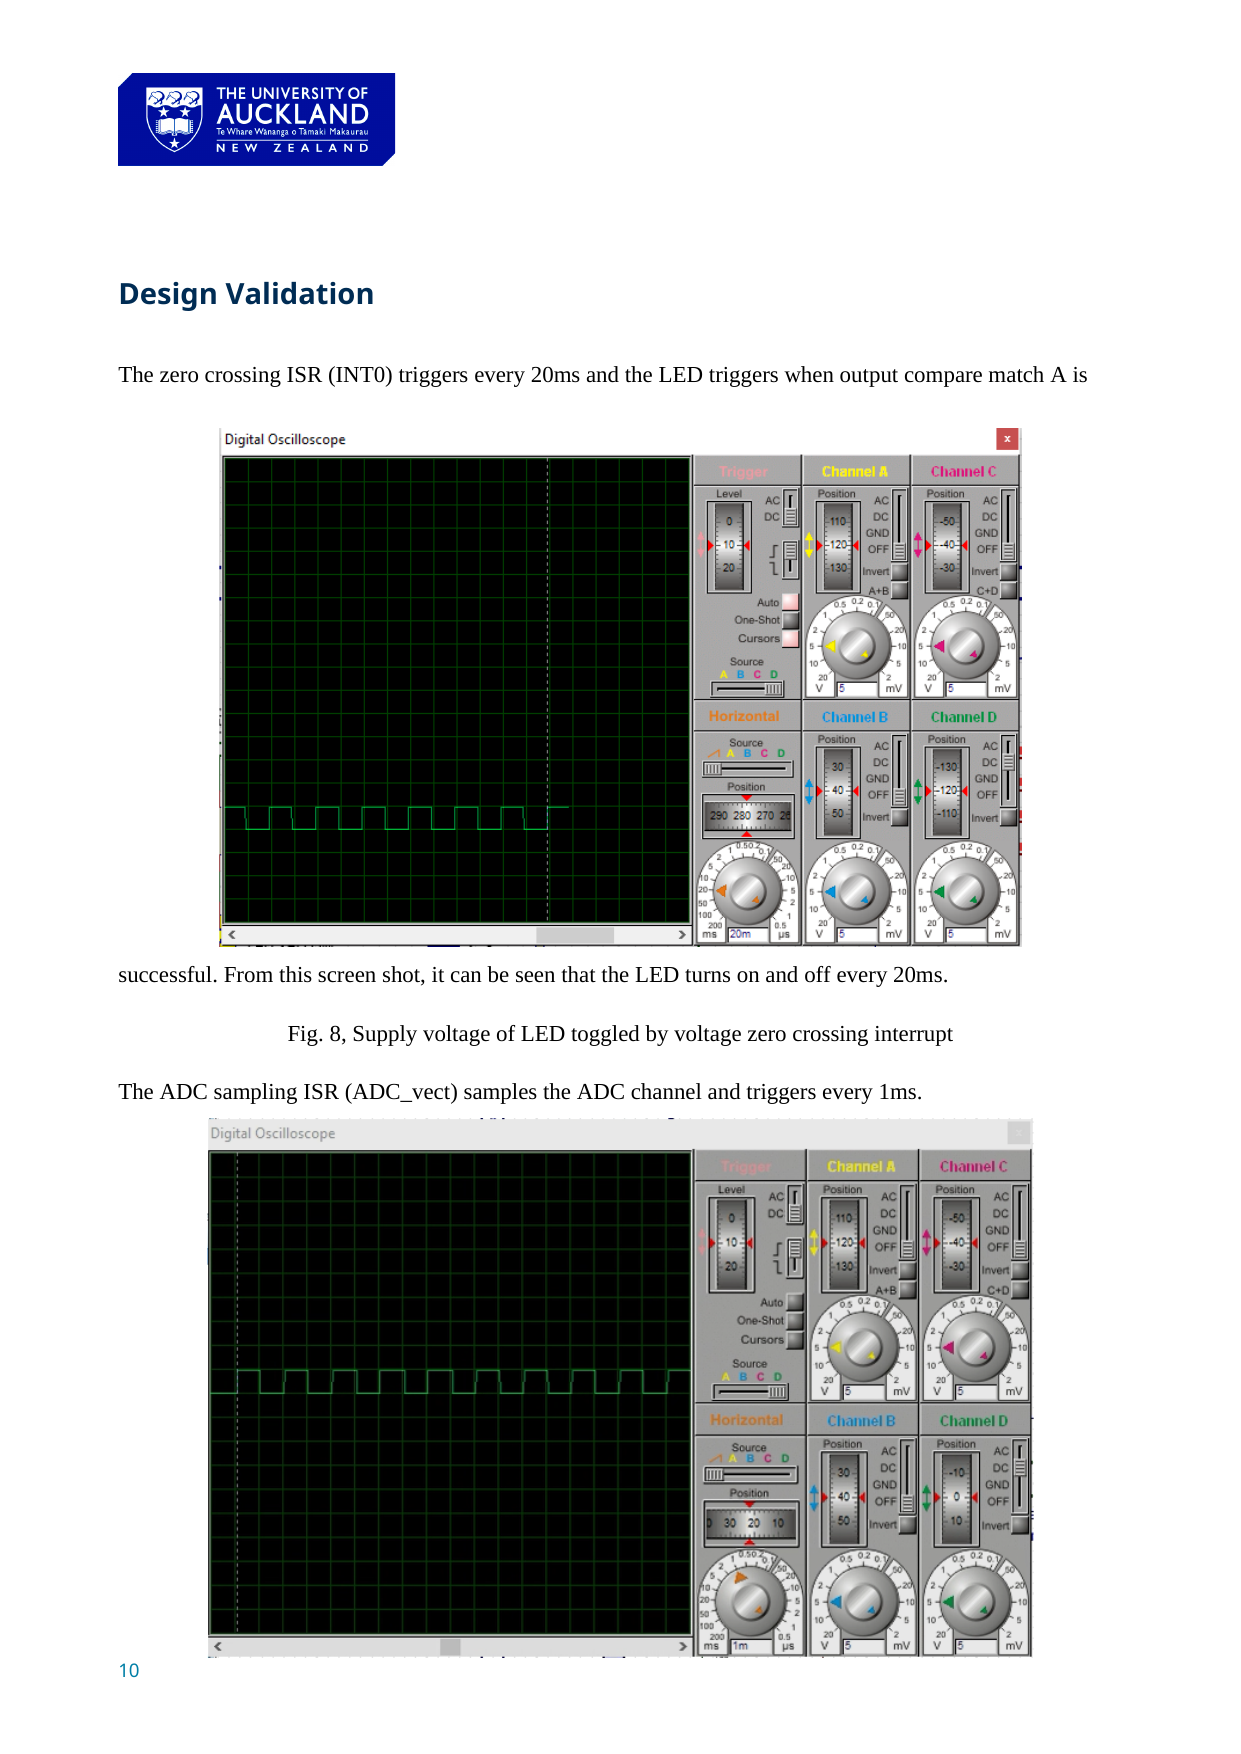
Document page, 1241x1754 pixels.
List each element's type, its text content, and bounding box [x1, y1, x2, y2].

picture [118, 73, 396, 166]
text Fig. 8, Supply voltage of LED toggled by voltage zero crossing interrupt [118, 1014, 1123, 1052]
picture [219, 428, 1022, 947]
subtitle Design Validation [118, 256, 1123, 331]
text The ADC sampling ISR (ADC_vect) samples the ADC channel and triggers every 1ms. [118, 1073, 1123, 1110]
picture [207, 1118, 1034, 1658]
